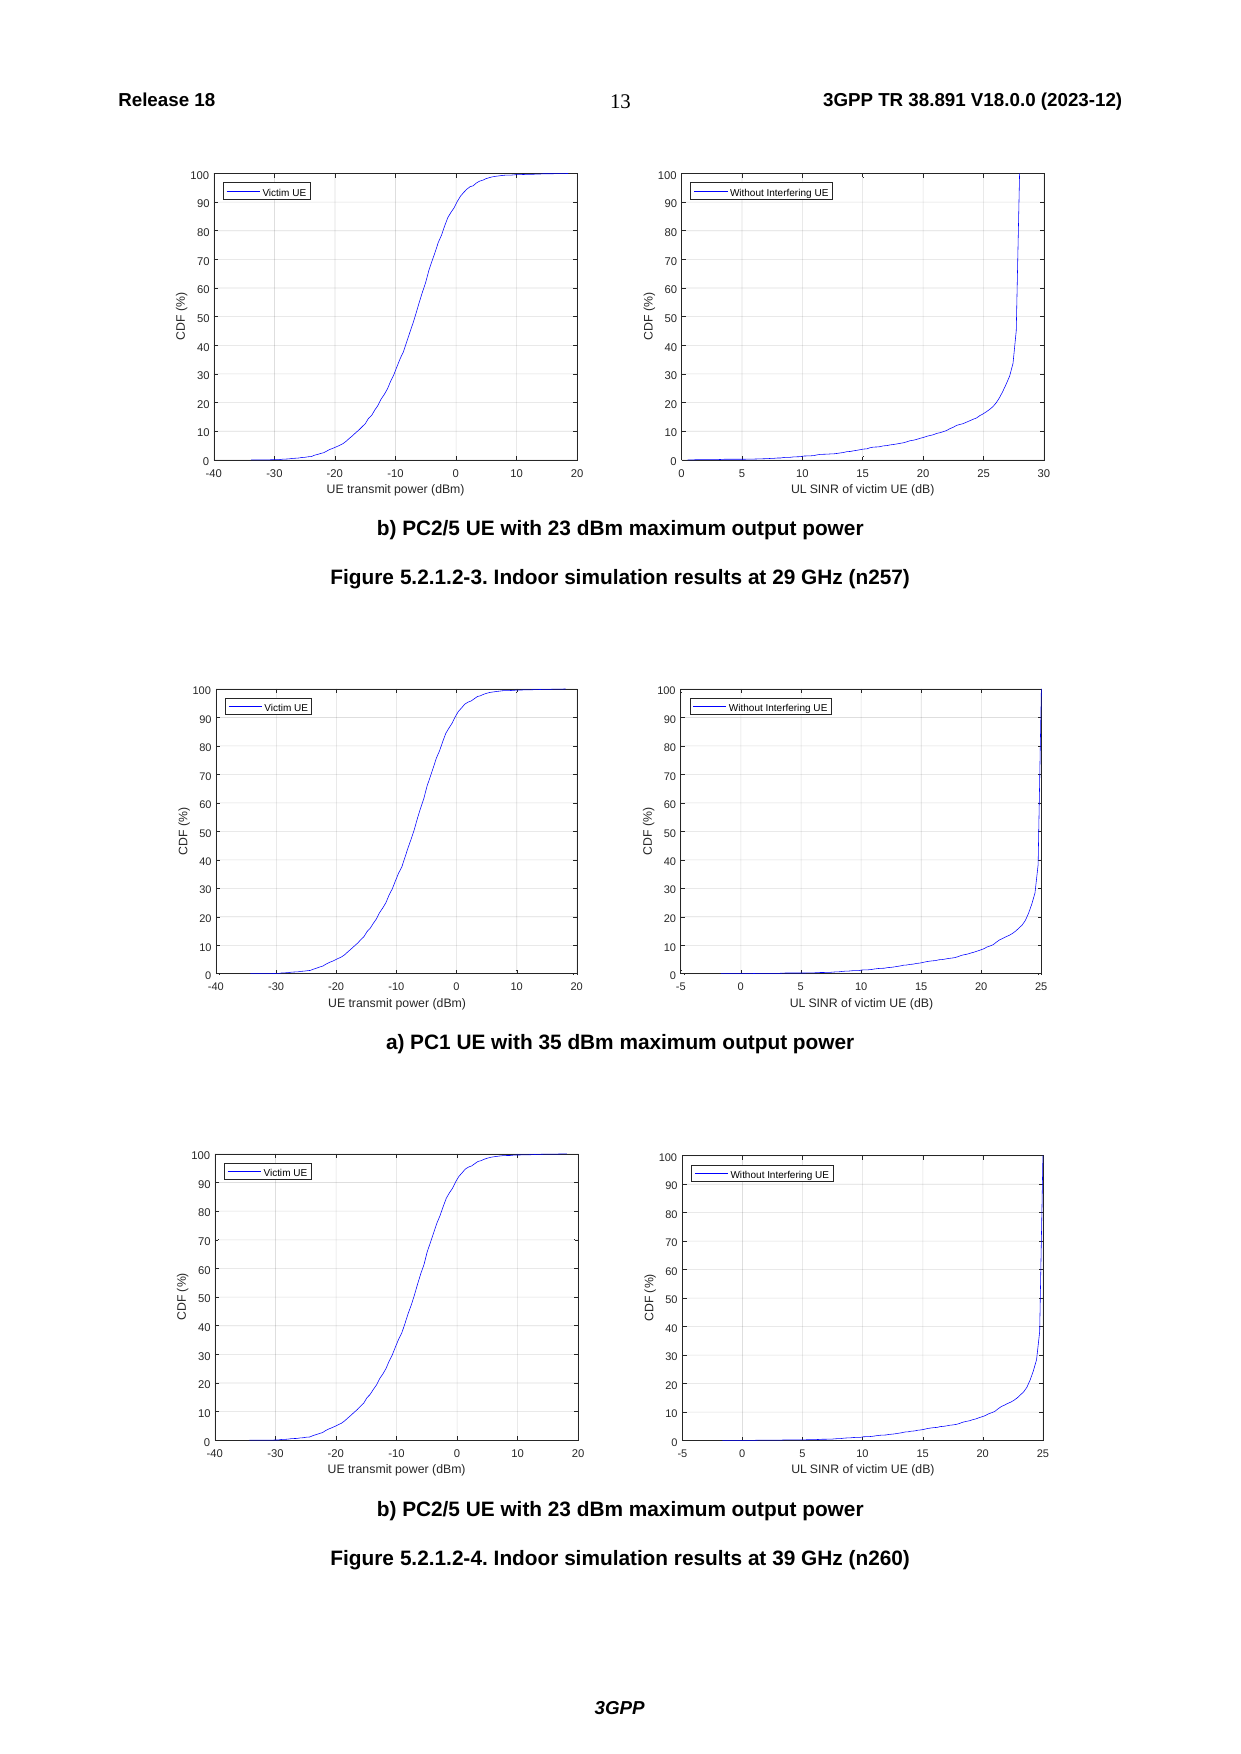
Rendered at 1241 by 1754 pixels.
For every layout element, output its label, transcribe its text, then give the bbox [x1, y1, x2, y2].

text b) PC2/5 UE with 23 dBm maximum output power [118, 516, 1122, 540]
text Figure 5.2.1.2-4. Indoor simulation results at 39 GHz (n260) [118, 1546, 1122, 1569]
text Figure 5.2.1.2-3. Indoor simulation results at 29 GHz (n257) [118, 565, 1122, 589]
text b) PC2/5 UE with 23 dBm maximum output power [118, 1497, 1122, 1521]
text a) PC1 UE with 35 dBm maximum output power [118, 1030, 1122, 1054]
